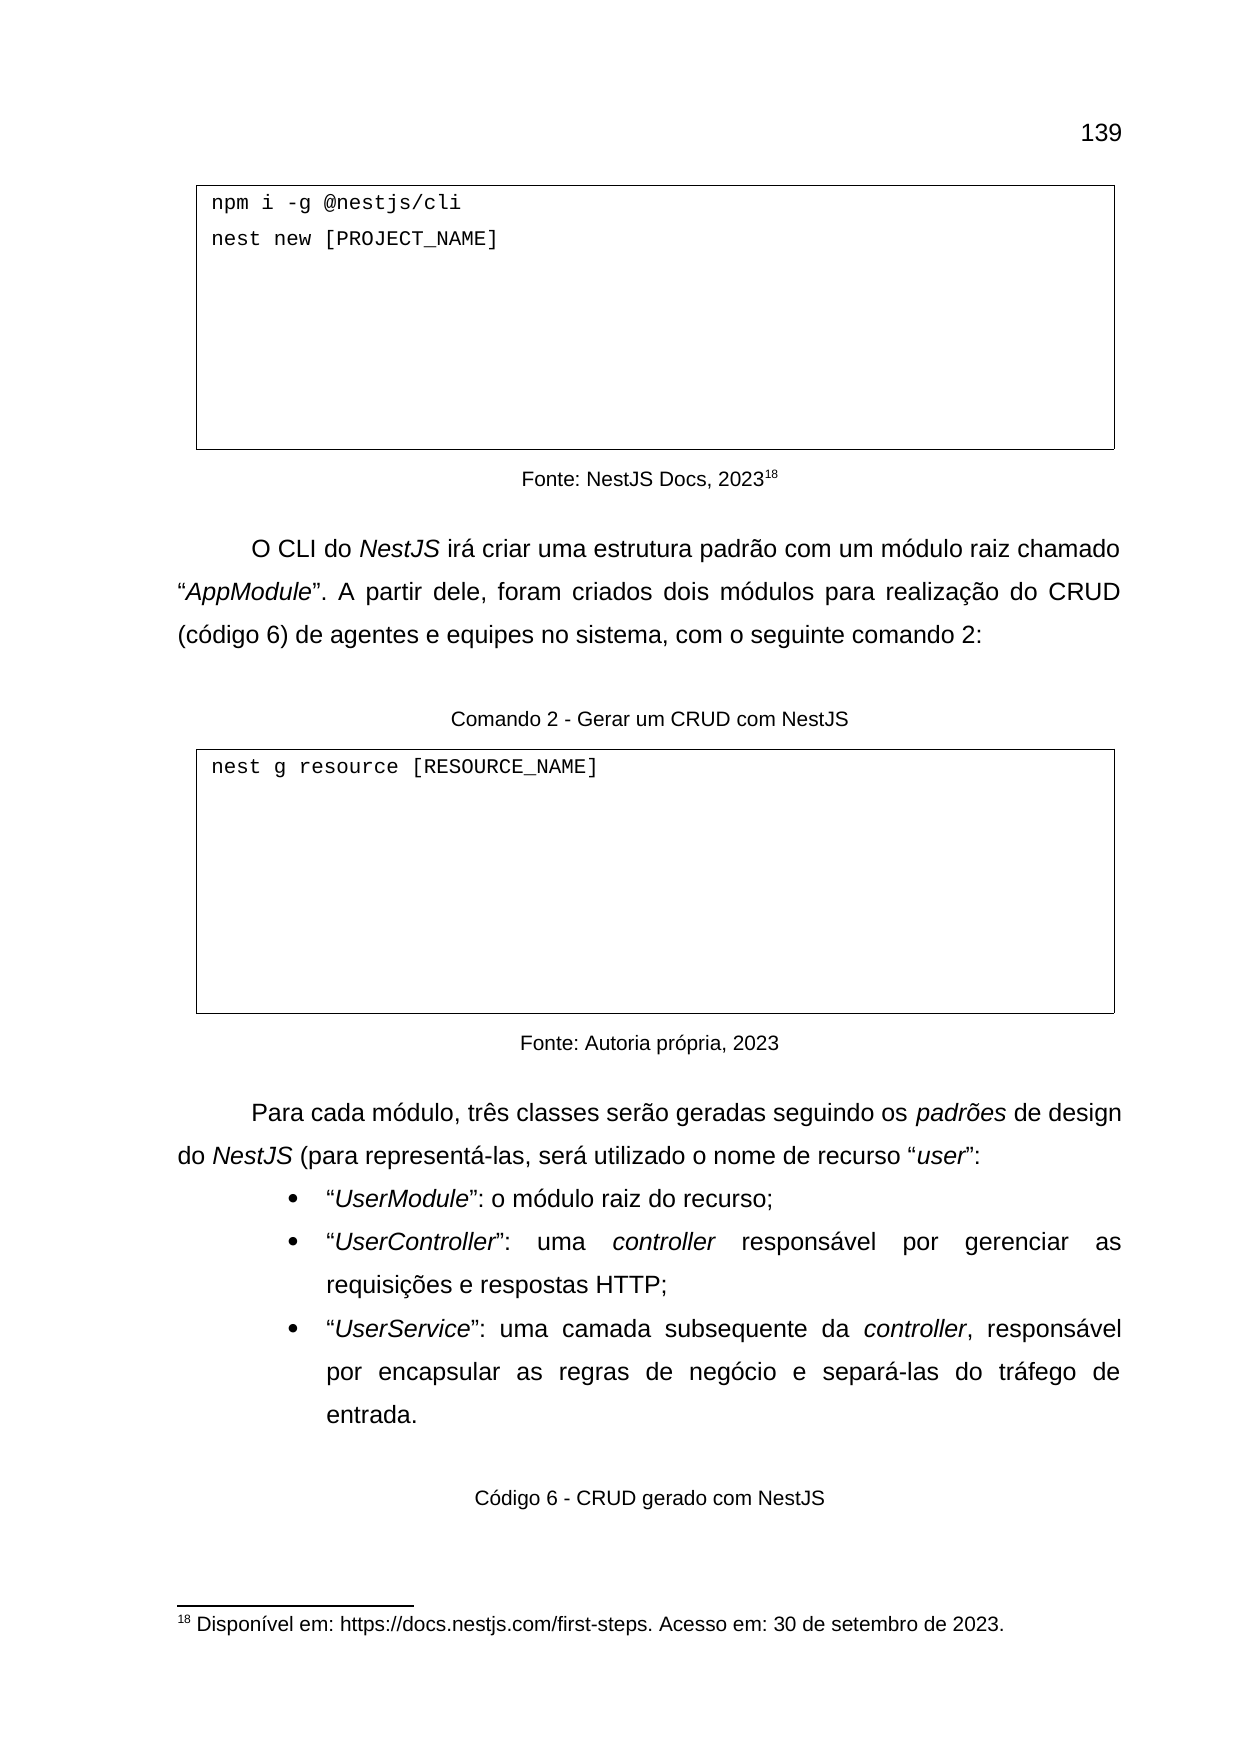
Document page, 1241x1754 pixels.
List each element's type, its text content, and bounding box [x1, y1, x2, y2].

text Fonte: NestJS Docs, 2023 [177, 467, 1122, 491]
text Para cada módulo, três classes serão geradas seguindo os padrões de design do NestJS (para representá-las, será utilizado o nome de recurso “user”: [177, 1098, 1122, 1170]
list “UserService”: uma camada subsequente da controller, responsável por encapsular as regras de negócio e separá-las do tráfego de entrada. [288, 1314, 1122, 1429]
text O CLI do NestJS irá criar uma estrutura padrão com um módulo raiz chamado “AppModule”. A partir dele, foram criados dois módulos para realização do CRUD (código 6) de agentes e equipes no sistema, com o seguinte comando 2: [177, 534, 1122, 649]
list “UserController”: uma controller responsável por gerenciar as requisições e respostas HTTP; [288, 1227, 1122, 1299]
text Fonte: Autoria própria, 2023 [177, 1031, 1122, 1055]
list “UserModule”: o módulo raiz do recurso; [288, 1184, 1122, 1213]
